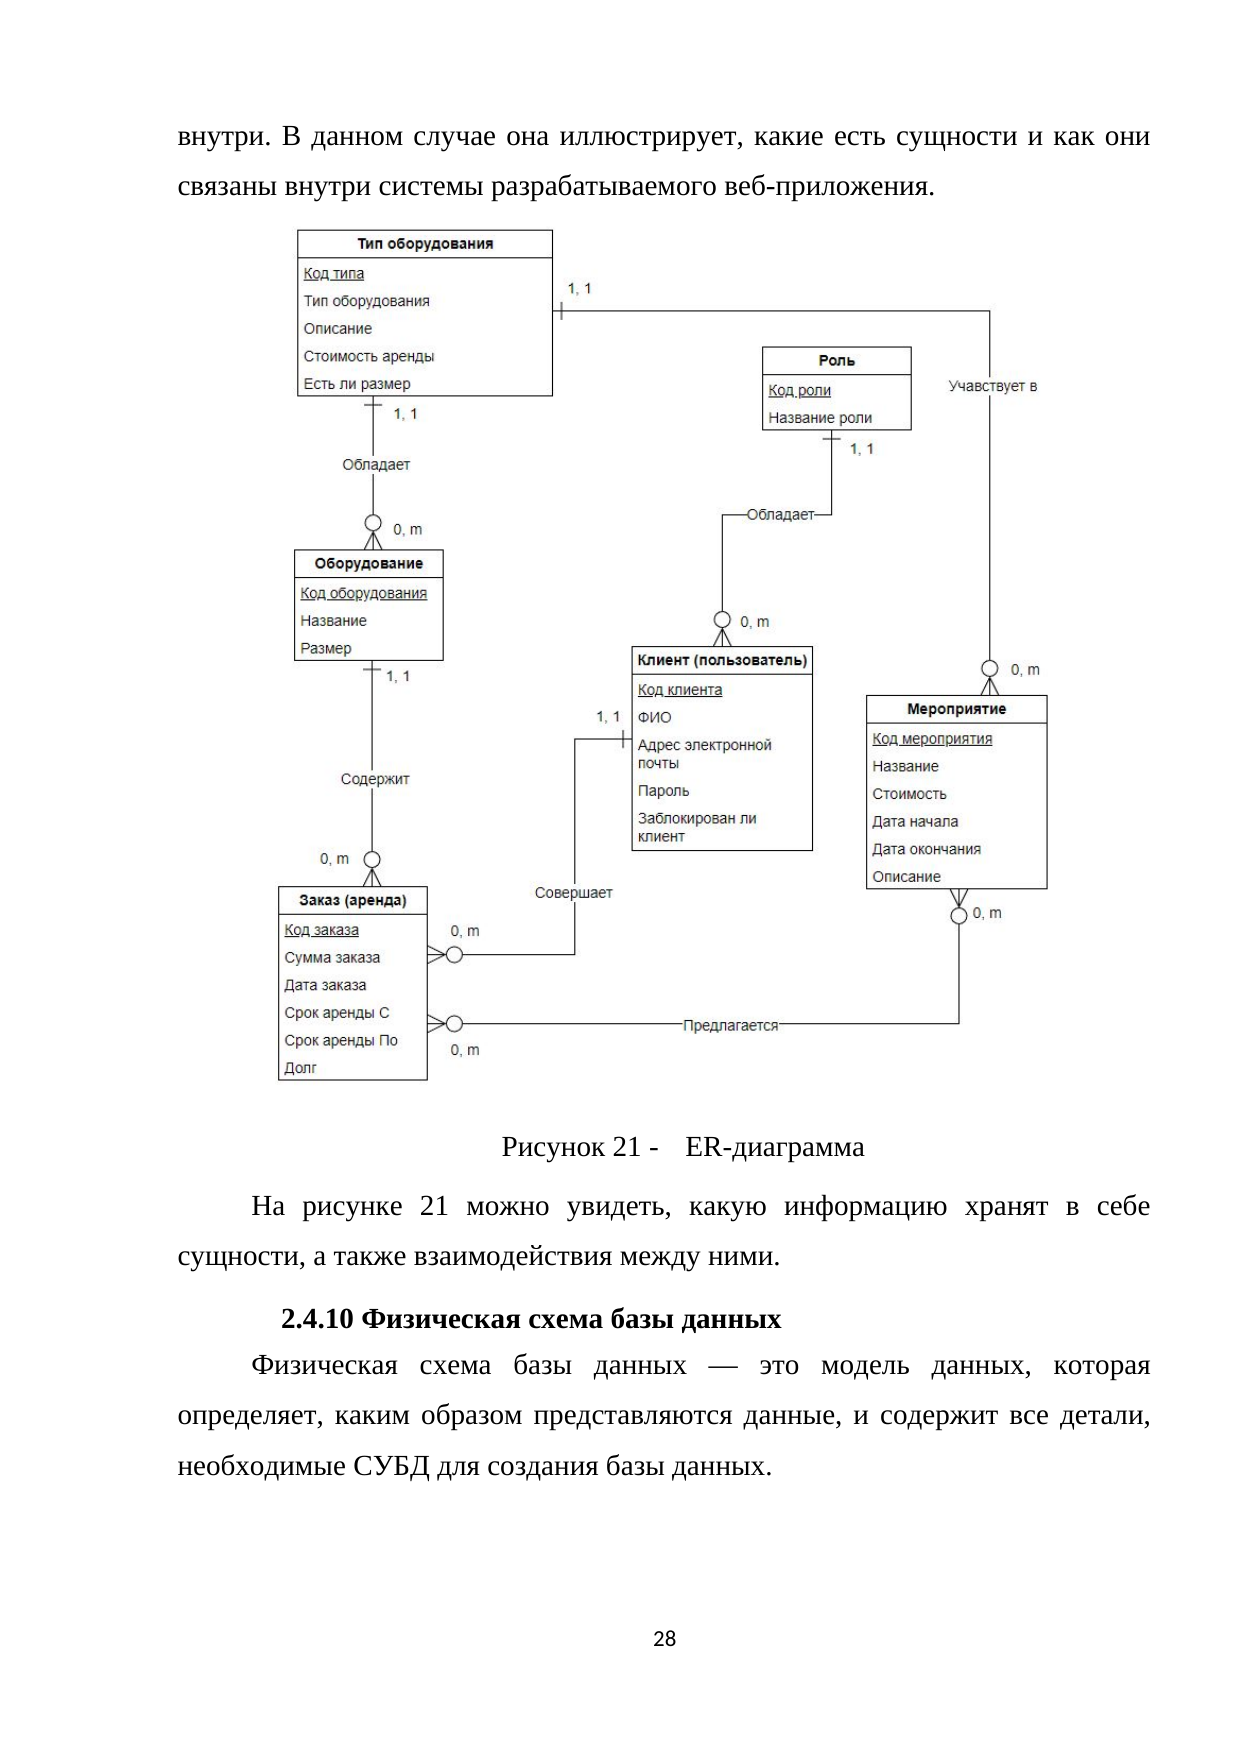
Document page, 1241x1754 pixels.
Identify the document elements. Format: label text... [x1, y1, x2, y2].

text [177, 118, 1152, 202]
text ER-диаграмма [215, 1129, 1152, 1163]
picture [275, 218, 1054, 1088]
text На рисунке 21 можно увидеть, какую информацию хранят в себе сущности, а также взаимодействия между ними. [177, 1188, 1152, 1272]
text Физическая схема базы данных [281, 1301, 1152, 1334]
text Физическая схема базы данных — это модель данных, которая определяет, каким образом представляются данные, и содержит все детали, необходимые СУБД для создания базы данных. [177, 1347, 1152, 1481]
